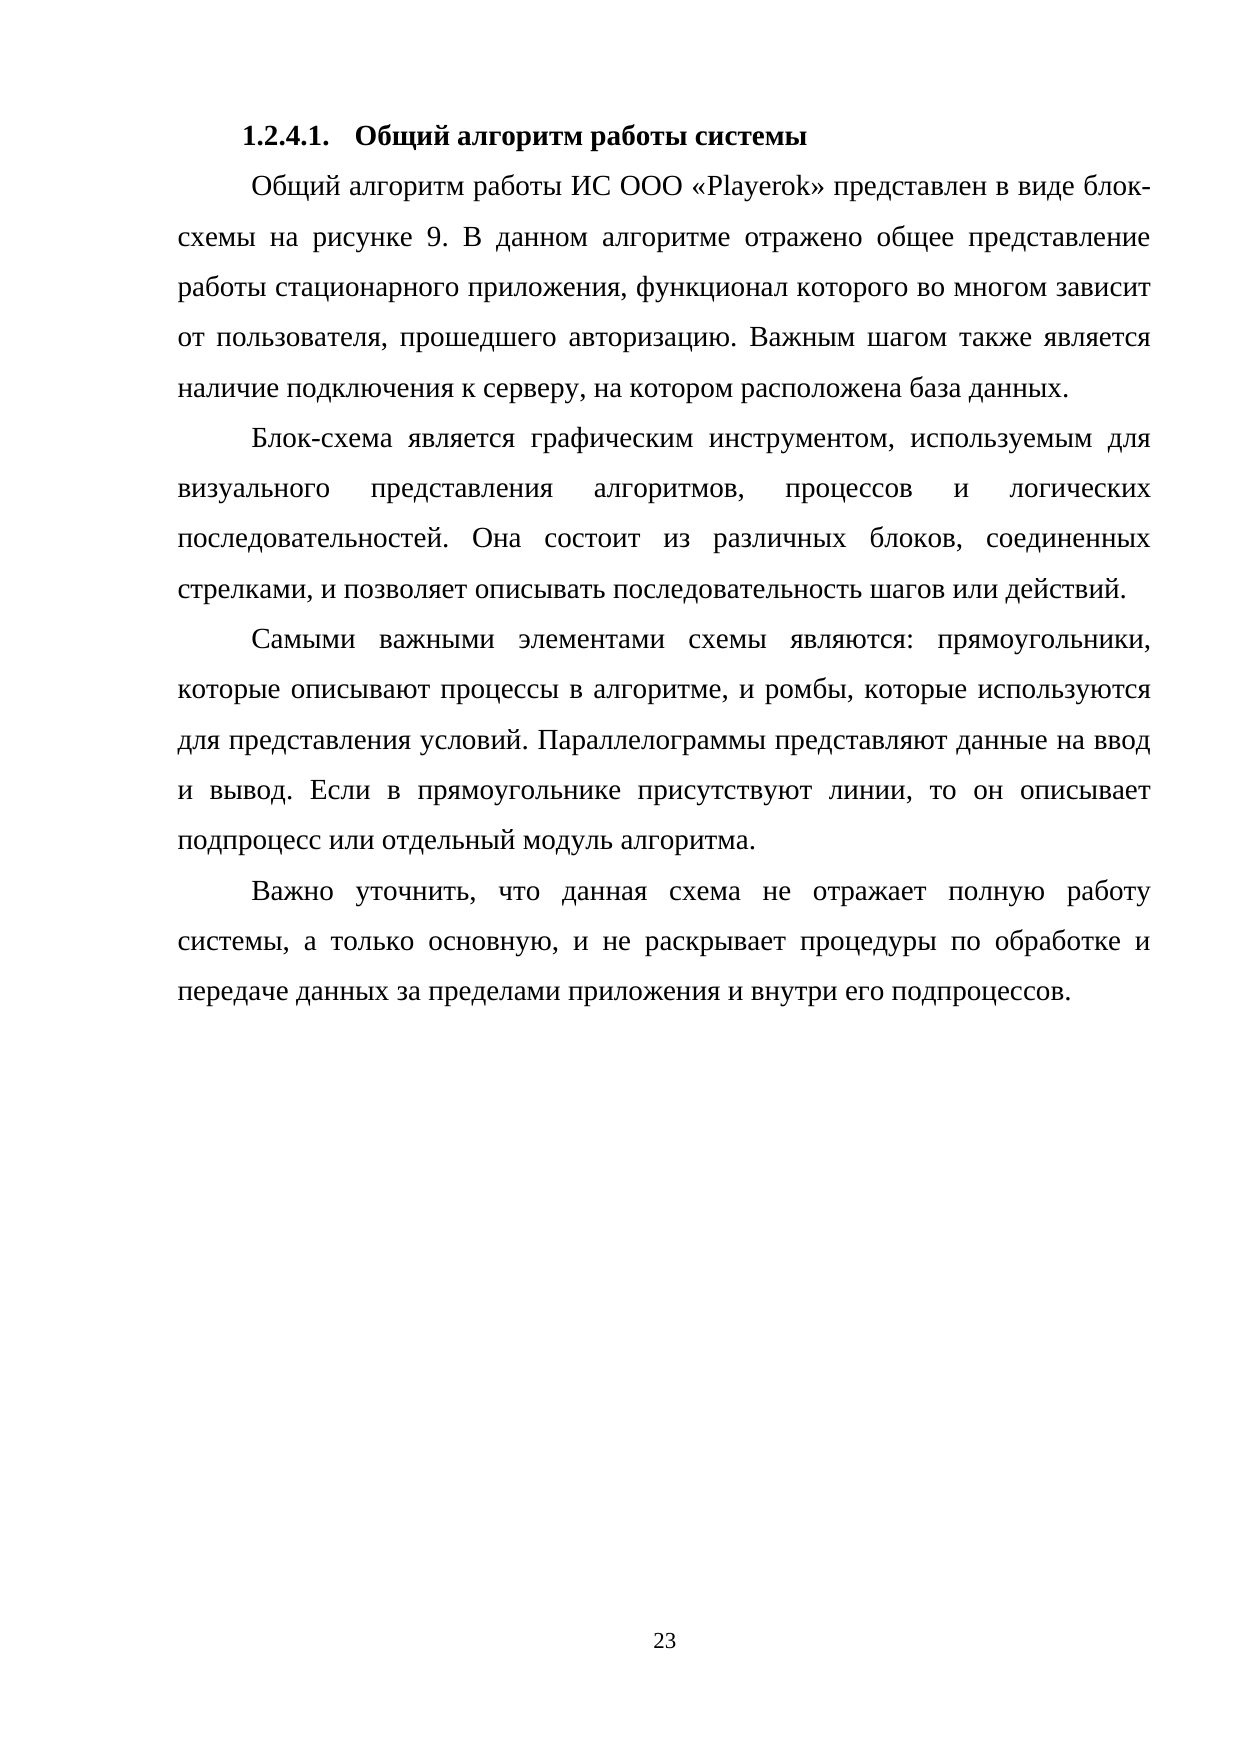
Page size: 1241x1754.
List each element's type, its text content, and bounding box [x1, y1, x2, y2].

text Блок-схема является графическим инструментом, используемым для визуального представления алгоритмов, процессов и логических последовательностей. Она состоит из различных блоков, соединенных стрелками, и позволяет описывать последовательность шагов или действий. [177, 420, 1152, 604]
subtitle Общий алгоритм работы системы [242, 118, 1152, 152]
text Общий алгоритм работы ИС ООО «Playerok» представлен в виде блок-схемы на рисунке 9. В данном алгоритме отражено общее представление работы стационарного приложения, функционал которого во многом зависит от пользователя, прошедшего авторизацию. Важным шагом также является наличие подключения к серверу, на котором расположена база данных. [177, 168, 1152, 403]
text Самыми важными элементами схемы являются: прямоугольники, которые описывают процессы в алгоритме, и ромбы, которые используются для представления условий. Параллелограммы представляют данные на ввод и вывод. Если в прямоугольнике присутствуют линии, то он описывает подпроцесс или отдельный модуль алгоритма. [177, 621, 1152, 856]
text Важно уточнить, что данная схема не отражает полную работу системы, а только основную, и не раскрывает процедуры по обработке и передаче данных за пределами приложения и внутри его подпроцессов. [177, 873, 1152, 1007]
